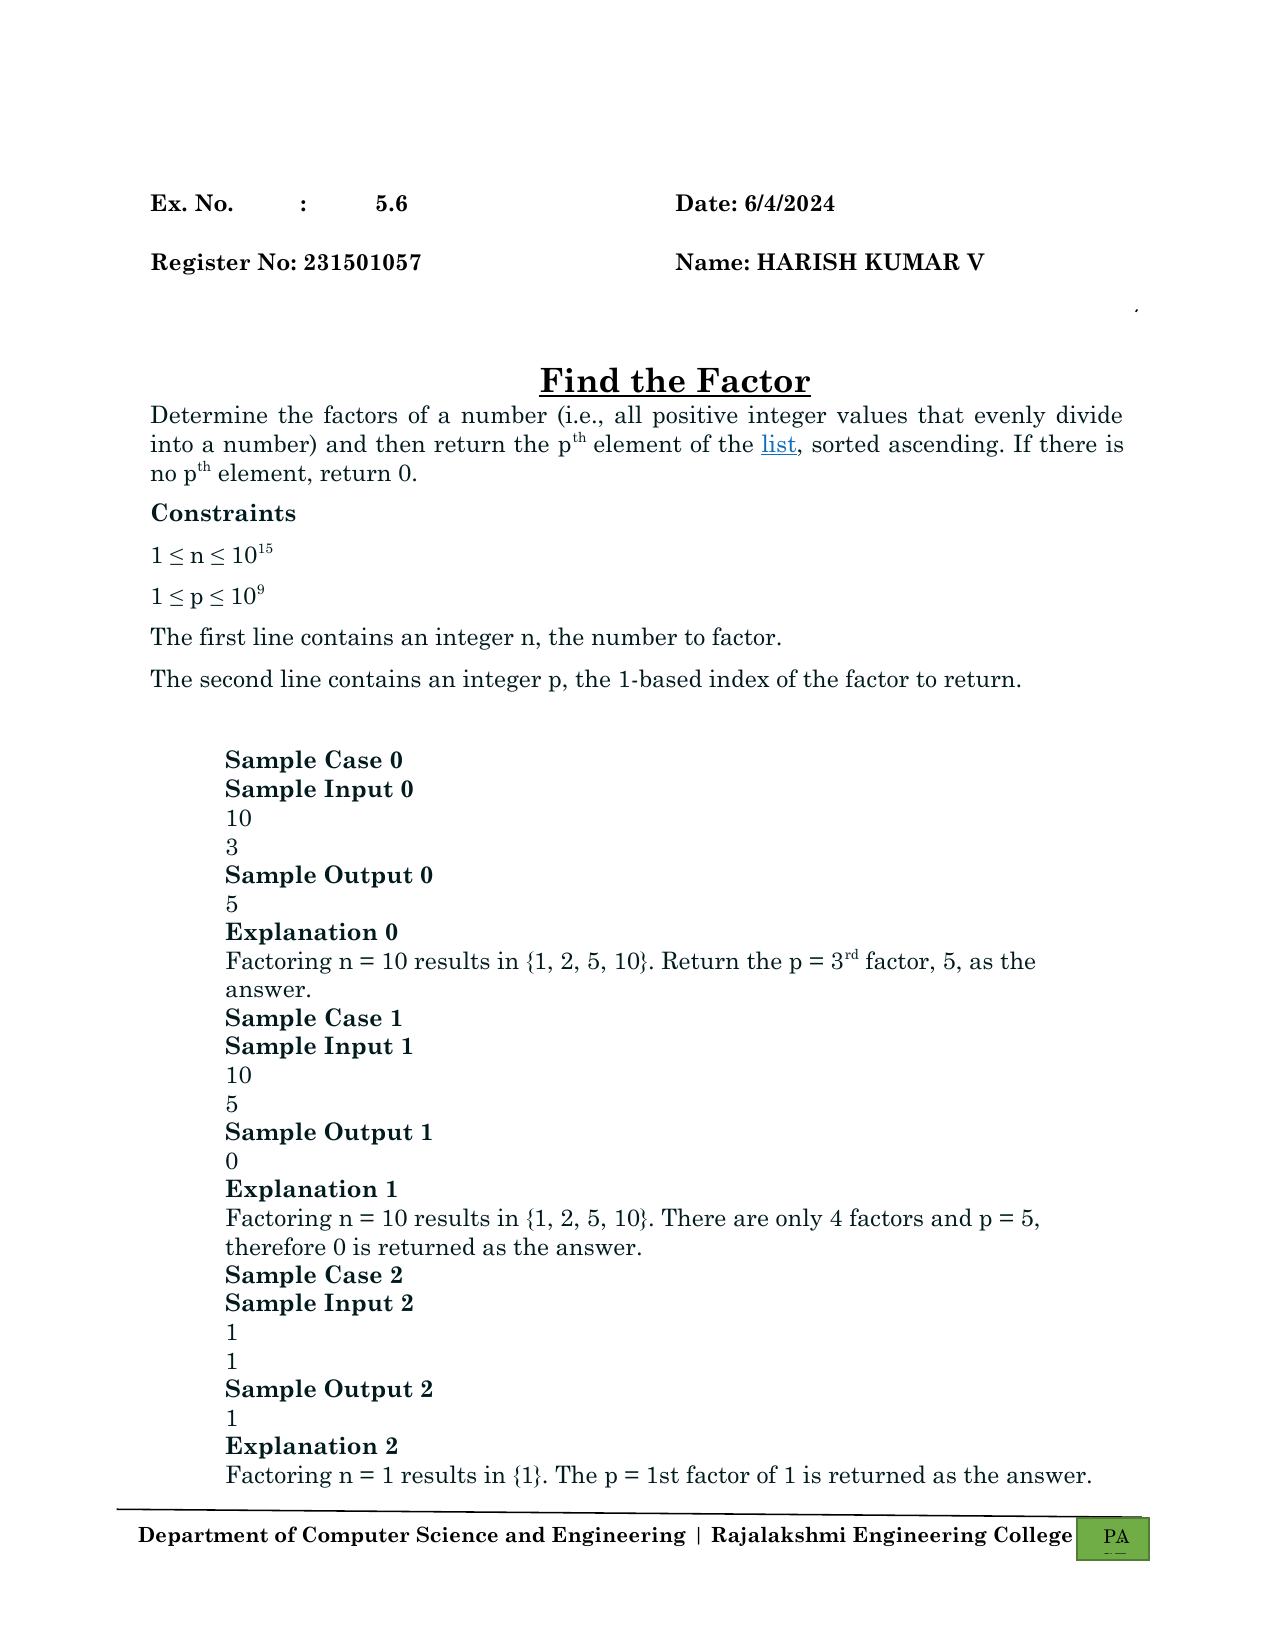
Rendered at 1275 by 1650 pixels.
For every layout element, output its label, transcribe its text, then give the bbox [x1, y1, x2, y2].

text 1 ≤ n ≤ 1015 [150, 539, 1125, 568]
text Factoring n = 10 results in {1, 2, 5, 10}. There are only 4 factors and p = 5, therefore 0 is returned as the answer. [225, 1202, 1125, 1260]
text 0 [225, 1145, 1125, 1174]
text 10 [225, 802, 1125, 831]
text 1 ≤ p ≤ 109 [150, 581, 1125, 609]
text Sample Case 1 [225, 1003, 1125, 1031]
text 10 [225, 1059, 1125, 1088]
text Explanation 2 [225, 1431, 1125, 1459]
text Ex. No. : 5.6 Date: 6/4/2024 [150, 189, 1125, 216]
text Factoring n = 10 results in {1, 2, 5, 10}. Return the p = 3rd factor, 5, as the answer. [225, 945, 1125, 1003]
text Sample Input 0 [225, 774, 1125, 802]
text Factoring n = 1 results in {1}. The p = 1st factor of 1 is returned as the answer. [225, 1459, 1125, 1488]
text 1 [225, 1317, 1125, 1345]
text Sample Output 2 [225, 1374, 1125, 1402]
text Explanation 1 [225, 1174, 1125, 1202]
text Explanation 0 [225, 917, 1125, 945]
text 5 [225, 1088, 1125, 1117]
text Determine the factors of a number (i.e., all positive integer values that evenly divide into a number) and then return the pth element of the list, sorted ascending. If there is no pth element, return 0. [150, 400, 1125, 486]
text Register No: 231501057 Name: HARISH KUMAR V [150, 248, 1125, 275]
text Sample Case 0 [225, 746, 1125, 774]
text 1 [225, 1345, 1125, 1374]
text 5 [225, 888, 1125, 917]
text The first line contains an integer n, the number to factor. [150, 622, 1125, 651]
text Sample Input 1 [225, 1031, 1125, 1059]
text Sample Output 1 [225, 1117, 1125, 1145]
text Sample Case 2 [225, 1260, 1125, 1288]
text Sample Input 2 [225, 1288, 1125, 1317]
text Find the Factor [225, 361, 1125, 400]
text Sample Output 0 [225, 860, 1125, 888]
text The second line contains an integer p, the 1-based index of the factor to return. [150, 663, 1125, 692]
text 3 [225, 831, 1125, 860]
text 1 [225, 1402, 1125, 1431]
text Constraints [150, 499, 1125, 527]
